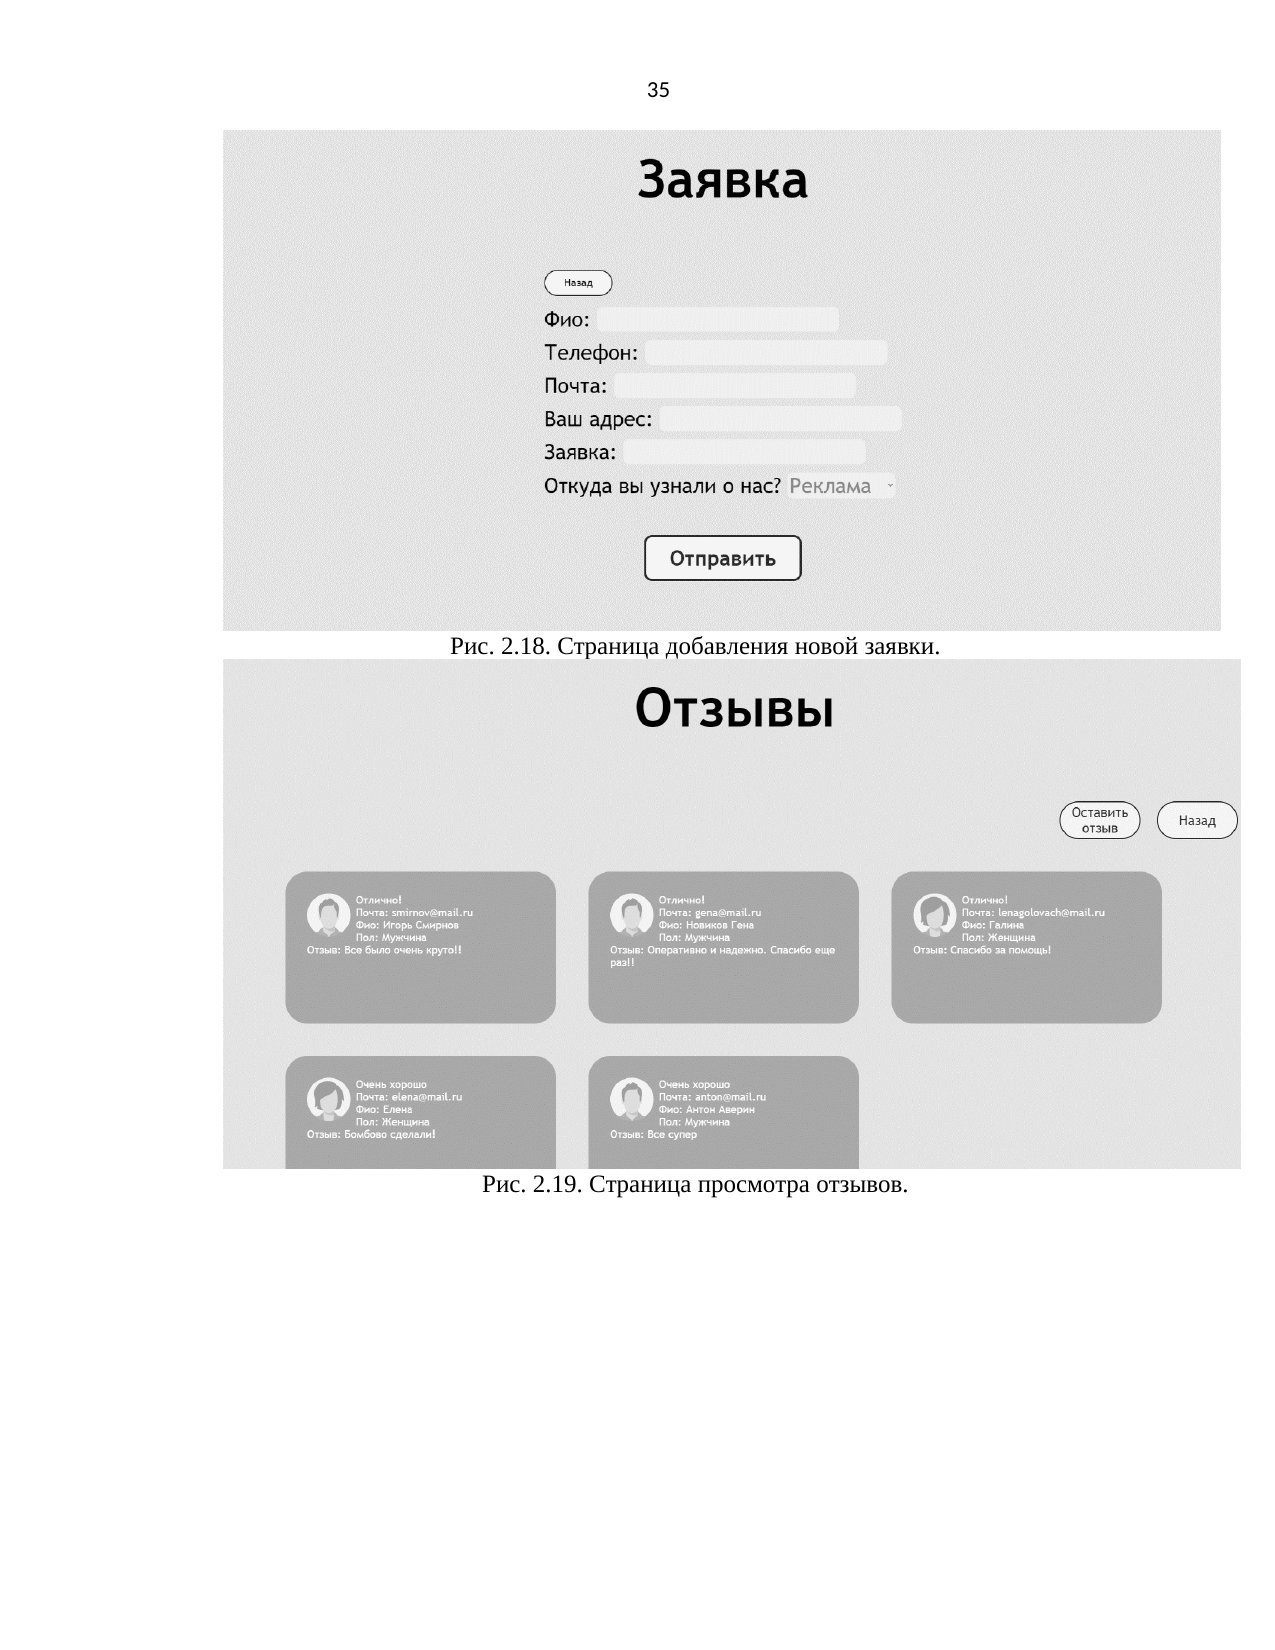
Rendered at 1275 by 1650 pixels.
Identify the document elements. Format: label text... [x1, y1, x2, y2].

text Рис. 2.19. Страница просмотра отзывов. [150, 1169, 1167, 1198]
text Рис. 2.18. Страница добавления новой заявки. [150, 631, 1167, 660]
picture [223, 659, 1241, 1169]
picture [223, 130, 1221, 631]
